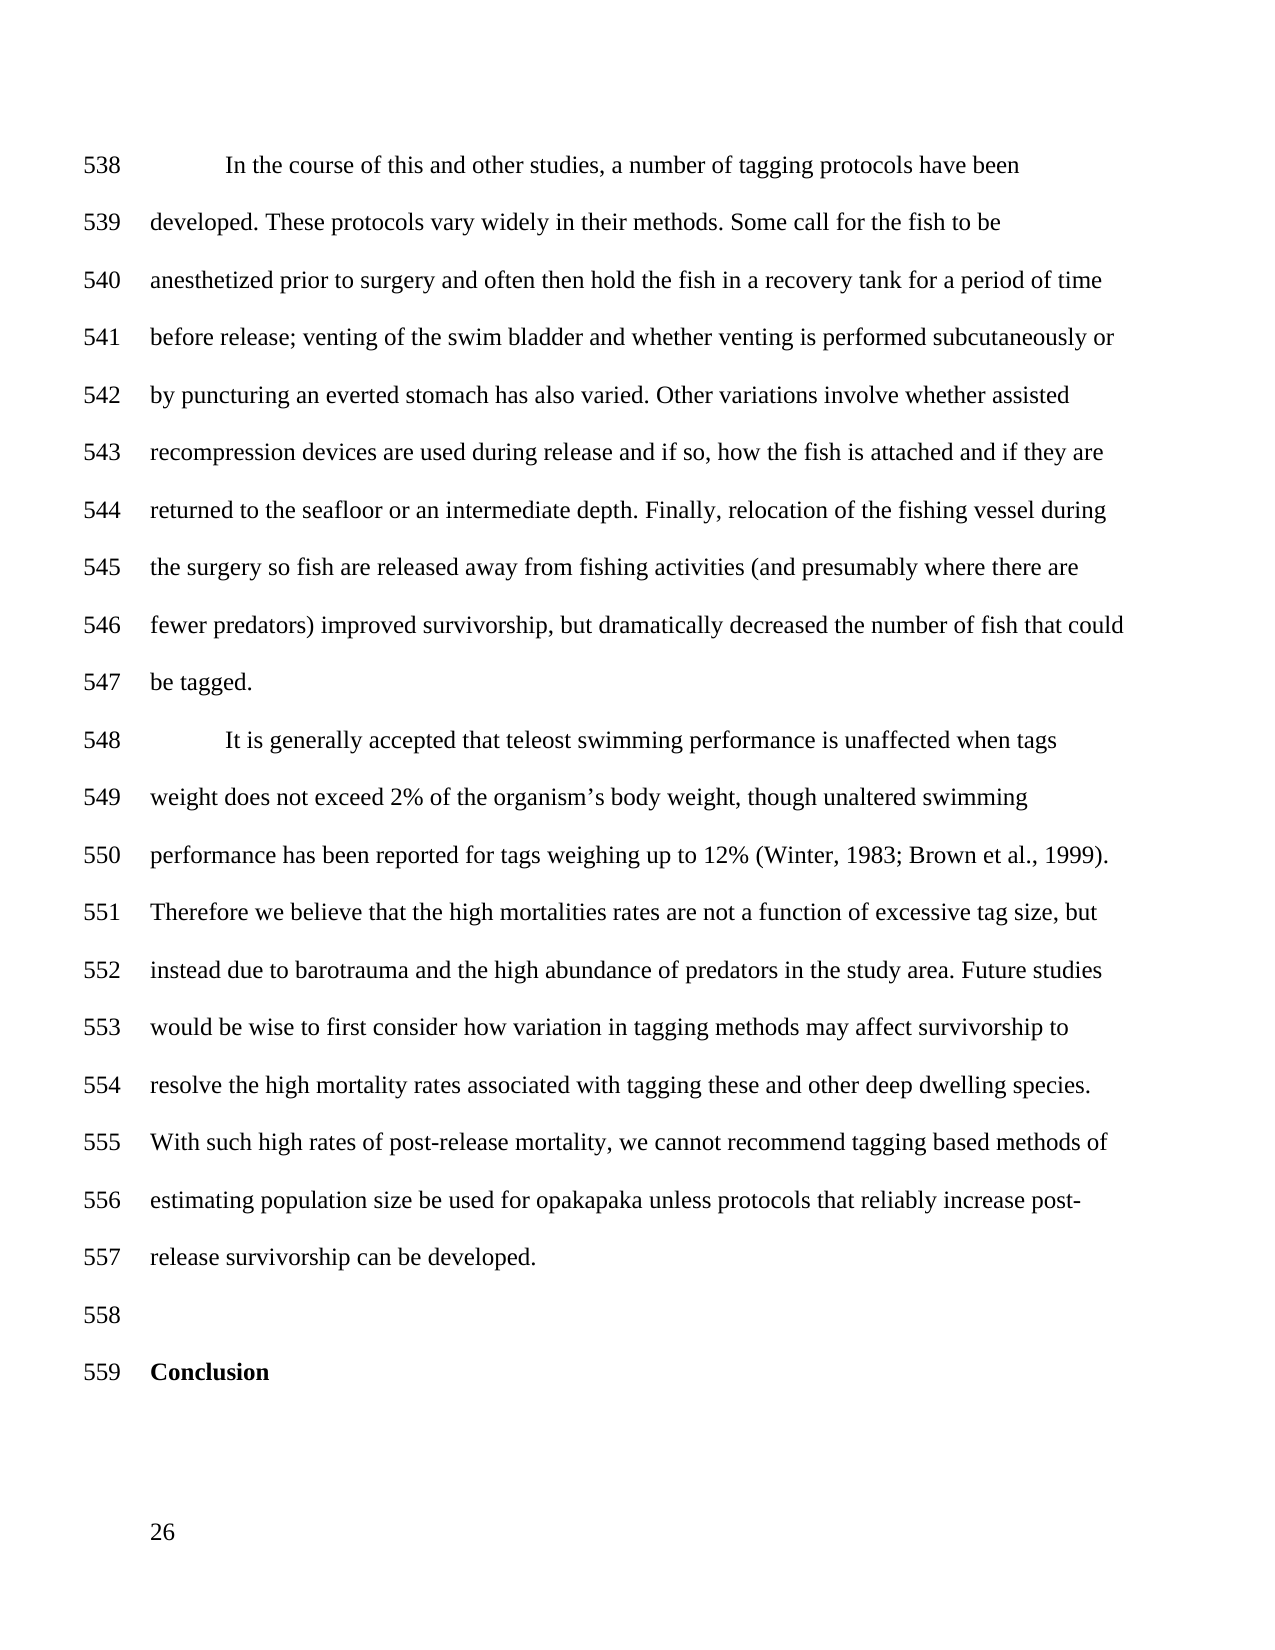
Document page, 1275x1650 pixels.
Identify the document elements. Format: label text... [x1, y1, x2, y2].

text In the course of this and other studies, a number of tagging protocols have been developed. These protocols vary widely in their methods. Some call for the fish to be anesthetized prior to surgery and often then hold the fish in a recovery tank for a period of time before release; venting of the swim bladder and whether venting is performed subcutaneously or by puncturing an everted stomach has also varied. Other variations involve whether assisted recompression devices are used during release and if so, how the fish is attached and if they are returned to the seafloor or an intermediate depth. Finally, relocation of the fishing vessel during the surgery so fish are released away from fishing activities (and presumably where there are fewer predators) improved survivorship, but dramatically decreased the number of fish that could be tagged. [150, 150, 1125, 696]
text It is generally accepted that teleost swimming performance is unaffected when tags weight does not exceed 2% of the organism’s body weight, though unaltered swimming performance has been reported for tags weighing up to 12% (Winter, 1983; Brown et al., 1999). Therefore we believe that the high mortalities rates are not a function of excessive tag size, but instead due to barotrauma and the high abundance of predators in the study area. Future studies would be wise to first consider how variation in tagging methods may affect survivorship to resolve the high mortality rates associated with tagging these and other deep dwelling species. With such high rates of post-release mortality, we cannot recommend tagging based methods of estimating population size be used for opakapaka unless protocols that reliably increase post-release survivorship can be developed. [150, 725, 1125, 1271]
text Conclusion [150, 1357, 1125, 1386]
